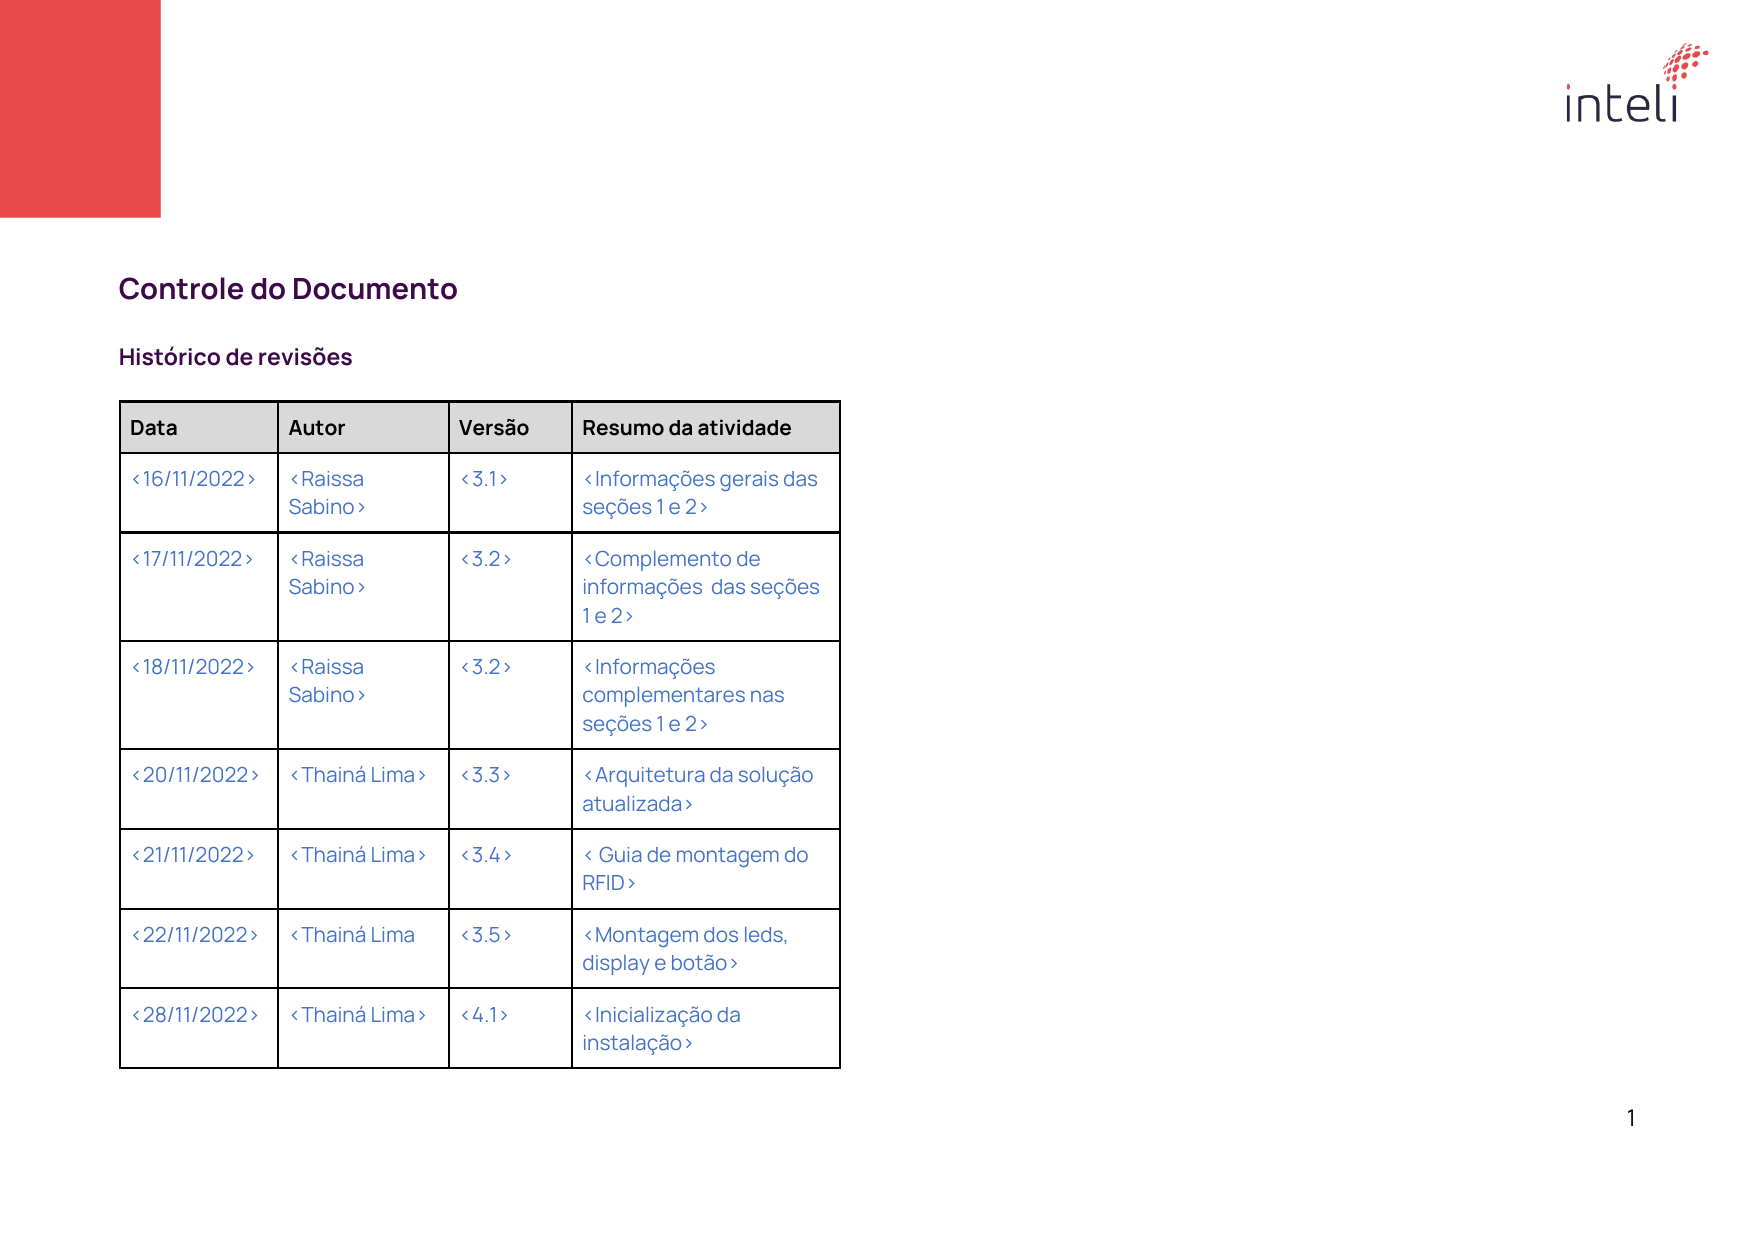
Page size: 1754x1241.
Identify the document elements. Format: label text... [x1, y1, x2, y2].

picture [1566, 43, 1709, 122]
text Controle do Documento [118, 268, 839, 308]
table_cell <Thainá Lima> [279, 830, 448, 907]
table_cell < Guia de montagem do RFID> [573, 830, 839, 907]
table_cell <16/11/2022> [121, 454, 277, 531]
table_cell <22/11/2022> [121, 910, 277, 987]
table_cell <Informações complementares nas seções 1 e 2> [573, 642, 839, 748]
table_cell <Complemento de informações das seções 1 e 2> [573, 534, 839, 640]
table_cell <3.2> [450, 642, 571, 748]
table_cell <Raissa Sabino> [279, 534, 448, 640]
table_header Data [121, 403, 277, 452]
table_header Resumo da atividade [573, 403, 839, 452]
table_cell <3.3> [450, 750, 571, 828]
table_cell <3.5> [450, 910, 571, 987]
table_cell <Thainá Lima [279, 910, 448, 987]
text Histórico de revisões [118, 341, 839, 372]
table_header Autor [279, 403, 448, 452]
table_cell <Arquitetura da solução atualizada> [573, 750, 839, 828]
table_cell <Inicialização da instalação> [573, 989, 839, 1067]
table_cell <Thainá Lima> [279, 989, 448, 1067]
table_cell <Raissa Sabino> [279, 642, 448, 748]
table_cell <3.2> [450, 534, 571, 640]
table_header Versão [450, 403, 571, 452]
table_cell <3.1> [450, 454, 571, 531]
table_cell <4.1> [450, 989, 571, 1067]
table_cell <3.4> [450, 830, 571, 907]
table_cell <Raissa Sabino> [279, 454, 448, 531]
table_cell <17/11/2022> [121, 534, 277, 640]
table_cell <28/11/2022> [121, 989, 277, 1067]
table_cell <Thainá Lima> [279, 750, 448, 828]
table_cell <Informações gerais das seções 1 e 2> [573, 454, 839, 531]
table_cell <18/11/2022> [121, 642, 277, 748]
table_cell <20/11/2022> [121, 750, 277, 828]
table_cell <Montagem dos leds, display e botão> [573, 910, 839, 987]
picture [0, 0, 161, 218]
table_cell <21/11/2022> [121, 830, 277, 907]
